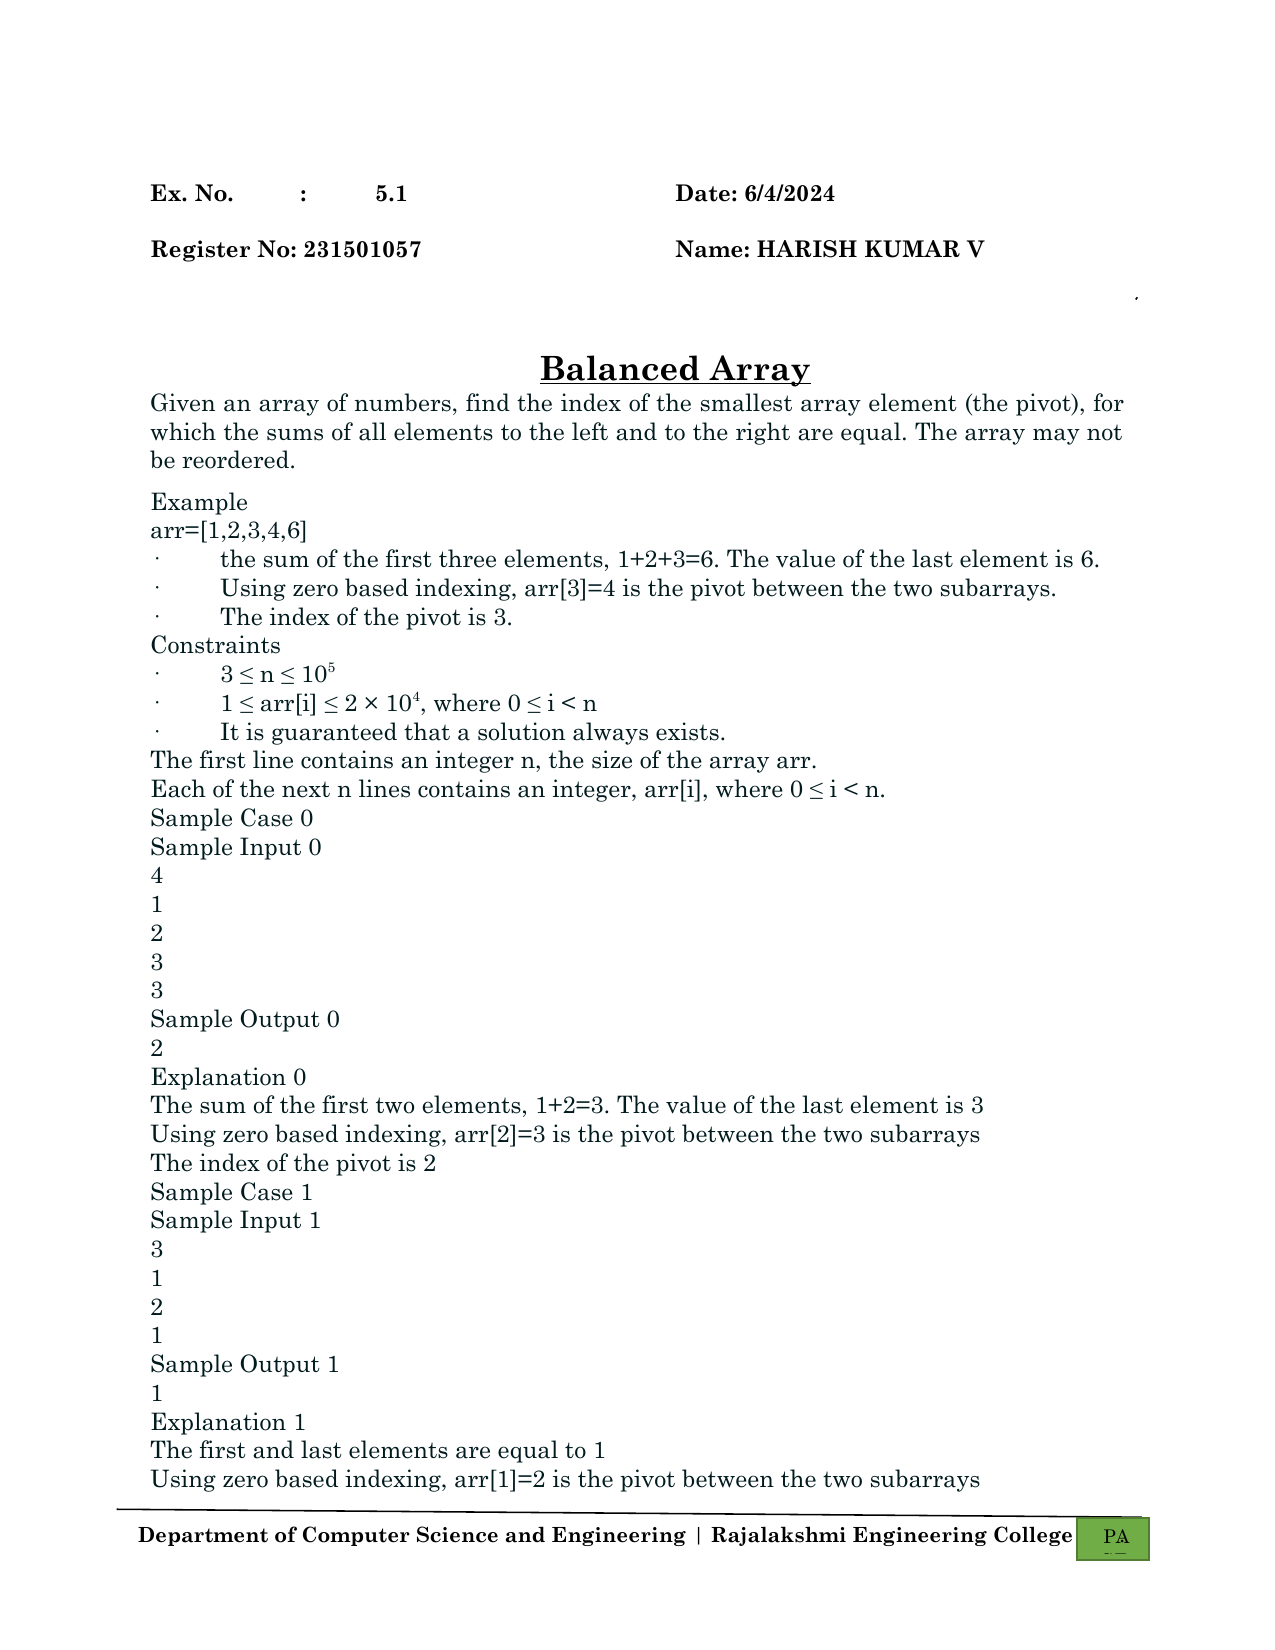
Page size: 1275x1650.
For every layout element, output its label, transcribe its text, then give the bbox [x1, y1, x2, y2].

text 1 [150, 889, 1125, 918]
text 1 [150, 1378, 1125, 1406]
text Each of the next n lines contains an integer, arr[i], where 0 ≤ i < n. [150, 774, 1125, 803]
text · 3 ≤ n ≤ 105 [150, 659, 1125, 688]
text The first line contains an integer n, the size of the array arr. [150, 745, 1125, 774]
text Ex. No. : 5.1 Date: 6/4/2024 [150, 179, 1125, 206]
text Explanation 0 [150, 1061, 1125, 1090]
text Sample Case 0 [150, 803, 1125, 831]
text Sample Input 0 [150, 831, 1125, 860]
text · the sum of the first three elements, 1+2+3=6. The value of the last element is 6. [150, 544, 1125, 573]
text 3 [150, 946, 1125, 975]
text Sample Case 1 [150, 1176, 1125, 1205]
text Sample Output 1 [150, 1349, 1125, 1378]
text 1 [150, 1263, 1125, 1291]
text 1 [150, 1320, 1125, 1349]
text · Using zero based indexing, arr[3]=4 is the pivot between the two subarrays. [150, 573, 1125, 601]
text 4 [150, 860, 1125, 889]
text Using zero based indexing, arr[2]=3 is the pivot between the two subarrays [150, 1119, 1125, 1148]
text The sum of the first two elements, 1+2=3. The value of the last element is 3 [150, 1090, 1125, 1119]
text Sample Output 0 [150, 1004, 1125, 1033]
text Constraints [150, 630, 1125, 659]
text 3 [150, 975, 1125, 1004]
text · The index of the pivot is 3. [150, 601, 1125, 630]
text arr=[1,2,3,4,6] [150, 515, 1125, 544]
text · 1 ≤ arr[i] ≤ 2 × 104, where 0 ≤ i < n [150, 688, 1125, 716]
text 2 [150, 1291, 1125, 1320]
text · It is guaranteed that a solution always exists. [150, 716, 1125, 745]
text Given an array of numbers, find the index of the smallest array element (the pivot), for which the sums of all elements to the left and to the right are equal. The array may not be reordered. [150, 388, 1125, 474]
text Sample Input 1 [150, 1205, 1125, 1234]
text Example [150, 486, 1125, 515]
text Explanation 1 [150, 1406, 1125, 1435]
text Balanced Array [225, 348, 1125, 388]
text Register No: 231501057 Name: HARISH KUMAR V [150, 235, 1125, 262]
text Using zero based indexing, arr[1]=2 is the pivot between the two subarrays [150, 1464, 1125, 1493]
text The index of the pivot is 2 [150, 1148, 1125, 1176]
text 2 [150, 1033, 1125, 1061]
text 3 [150, 1234, 1125, 1263]
text The first and last elements are equal to 1 [150, 1435, 1125, 1464]
text 2 [150, 918, 1125, 946]
